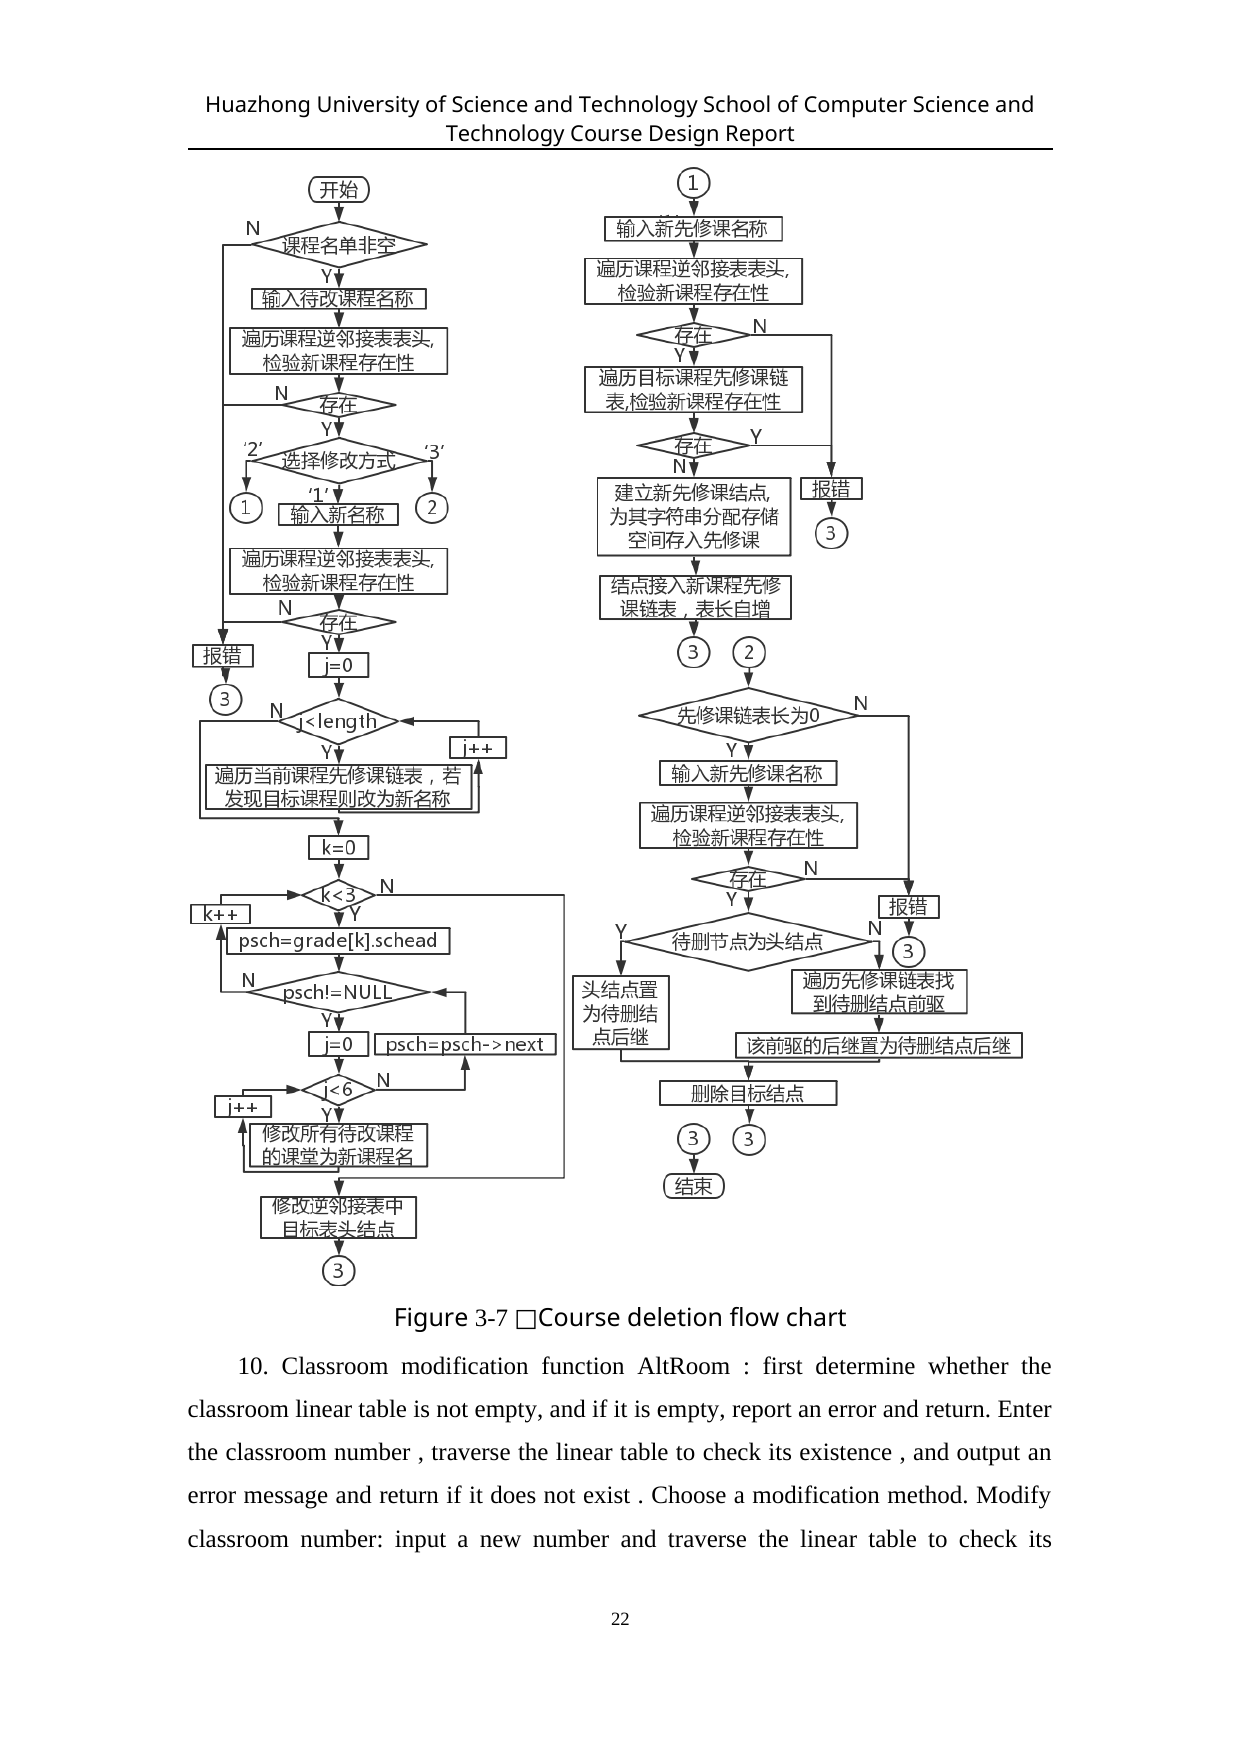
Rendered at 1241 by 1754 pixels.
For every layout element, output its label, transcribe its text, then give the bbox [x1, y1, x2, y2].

text Figure 3-7 □Course deletion flow chart [187, 1300, 1053, 1334]
picture [187, 162, 1025, 1286]
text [187, 1351, 1053, 1552]
